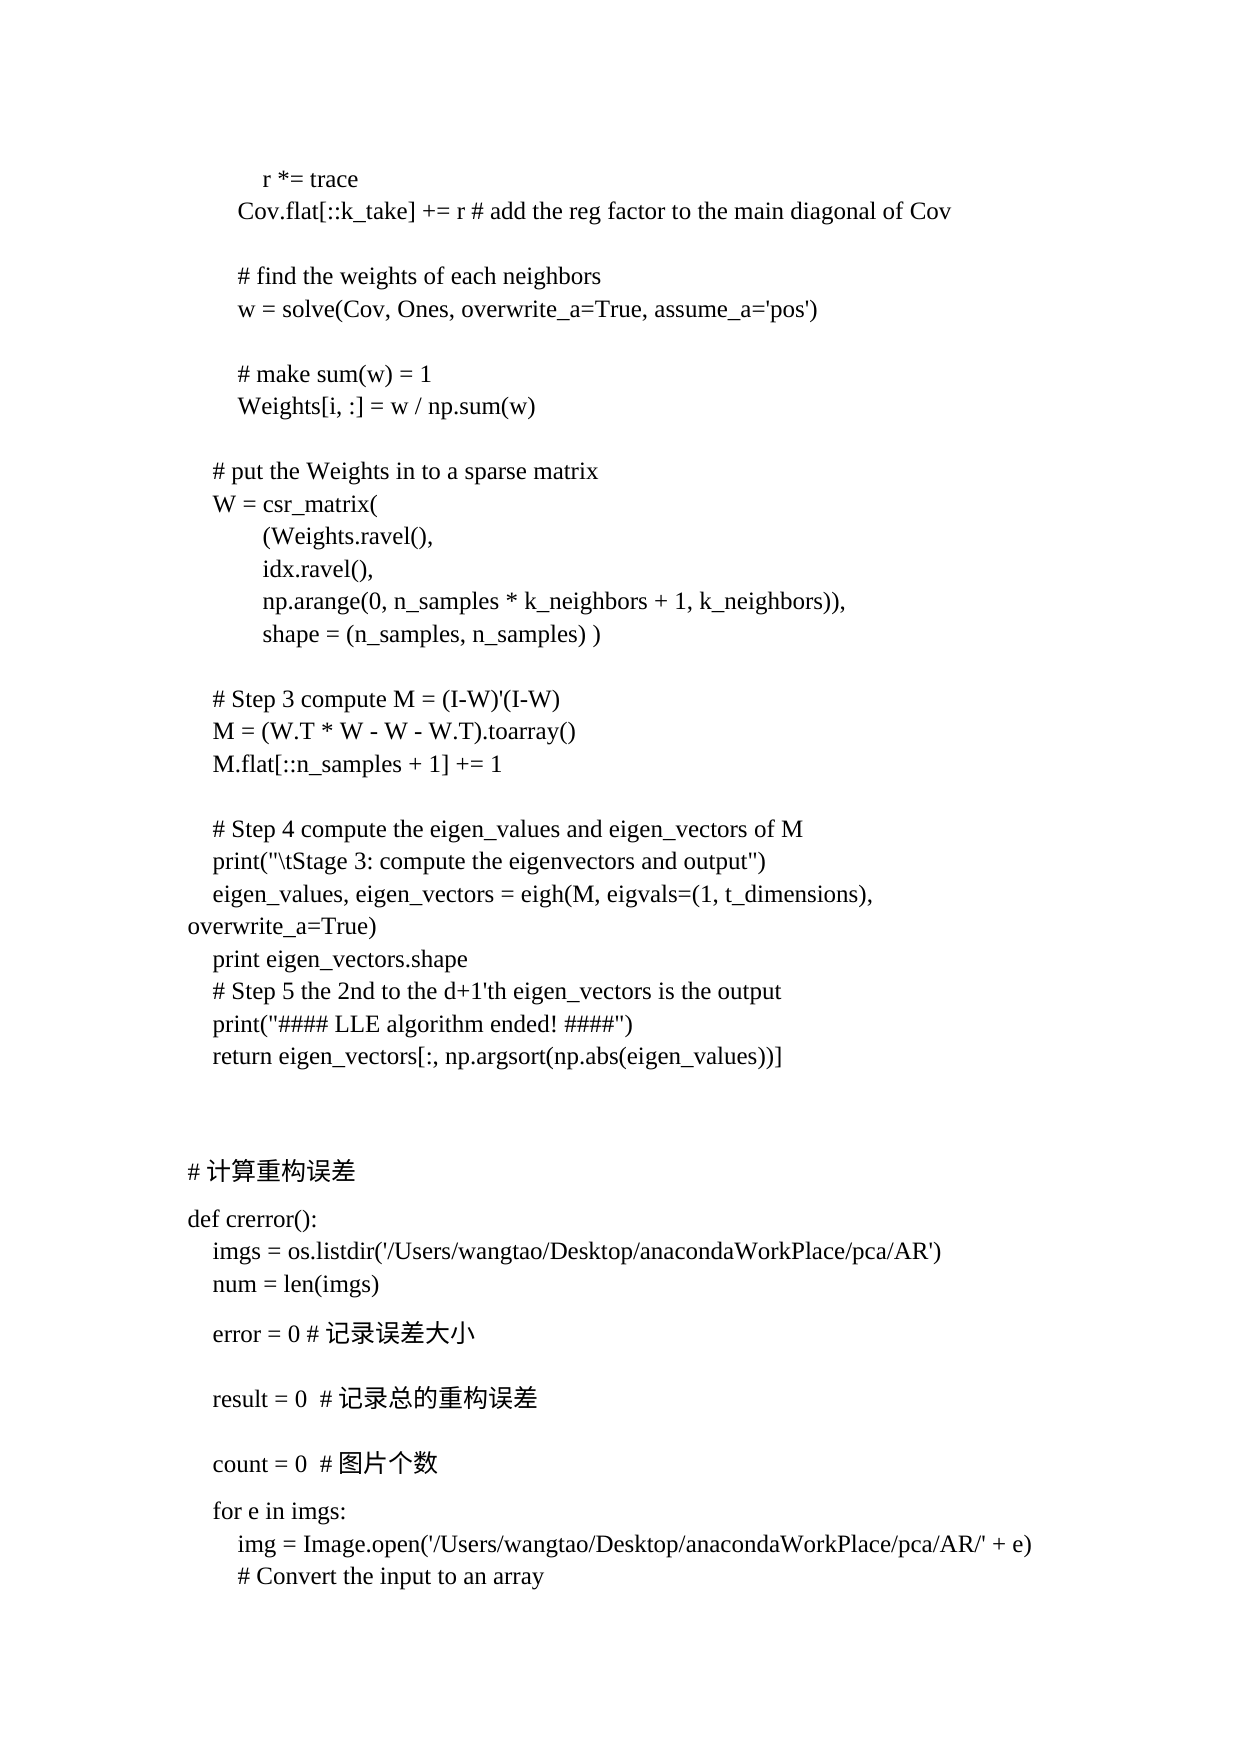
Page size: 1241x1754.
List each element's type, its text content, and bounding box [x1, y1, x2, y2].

text M.flat[::n_samples + 1] += 1 [187, 747, 1053, 779]
text error = 0 # 记录误差大小 [187, 1299, 1053, 1364]
text def crerror(): [187, 1202, 1053, 1234]
text # Step 3 compute M = (I-W)'(I-W) [187, 682, 1053, 714]
text idx.ravel(), [187, 552, 1053, 584]
text print("#### LLE algorithm ended! ####") [187, 1007, 1053, 1039]
text return eigen_vectors[:, np.argsort(np.abs(eigen_values))] [187, 1039, 1053, 1072]
text print("\tStage 3: compute the eigenvectors and output") [187, 844, 1053, 877]
text w = solve(Cov, Ones, overwrite_a=True, assume_a='pos') [187, 292, 1053, 324]
text imgs = os.listdir('/Users/wangtao/Desktop/anacondaWorkPlace/pca/AR') [187, 1234, 1053, 1267]
text result = 0 # 记录总的重构误差 [187, 1364, 1053, 1429]
text # 计算重构误差 [187, 1137, 1053, 1202]
text count = 0 # 图片个数 [187, 1429, 1053, 1494]
text # Convert the input to an array [187, 1559, 1053, 1592]
text Cov.flat[::k_take] += r # add the reg factor to the main diagonal of Cov [187, 194, 1053, 227]
text img = Image.open('/Users/wangtao/Desktop/anacondaWorkPlace/pca/AR/' + e) [187, 1527, 1053, 1559]
text # Step 4 compute the eigen_values and eigen_vectors of M [187, 812, 1053, 844]
text shape = (n_samples, n_samples) ) [187, 617, 1053, 649]
text # make sum(w) = 1 [187, 357, 1053, 389]
text for e in imgs: [187, 1494, 1053, 1527]
text r *= trace [187, 162, 1053, 194]
text np.arange(0, n_samples * k_neighbors + 1, k_neighbors)), [187, 584, 1053, 617]
text Weights[i, :] = w / np.sum(w) [187, 389, 1053, 422]
text num = len(imgs) [187, 1267, 1053, 1299]
text # put the Weights in to a sparse matrix [187, 454, 1053, 487]
text print eigen_vectors.shape [187, 942, 1053, 974]
text W = csr_matrix( [187, 487, 1053, 519]
text eigen_values, eigen_vectors = eigh(M, eigvals=(1, t_dimensions), overwrite_a=True) [187, 877, 1053, 942]
text # Step 5 the 2nd to the d+1'th eigen_vectors is the output [187, 974, 1053, 1007]
text M = (W.T * W - W - W.T).toarray() [187, 714, 1053, 747]
text (Weights.ravel(), [187, 519, 1053, 552]
text # find the weights of each neighbors [187, 259, 1053, 292]
